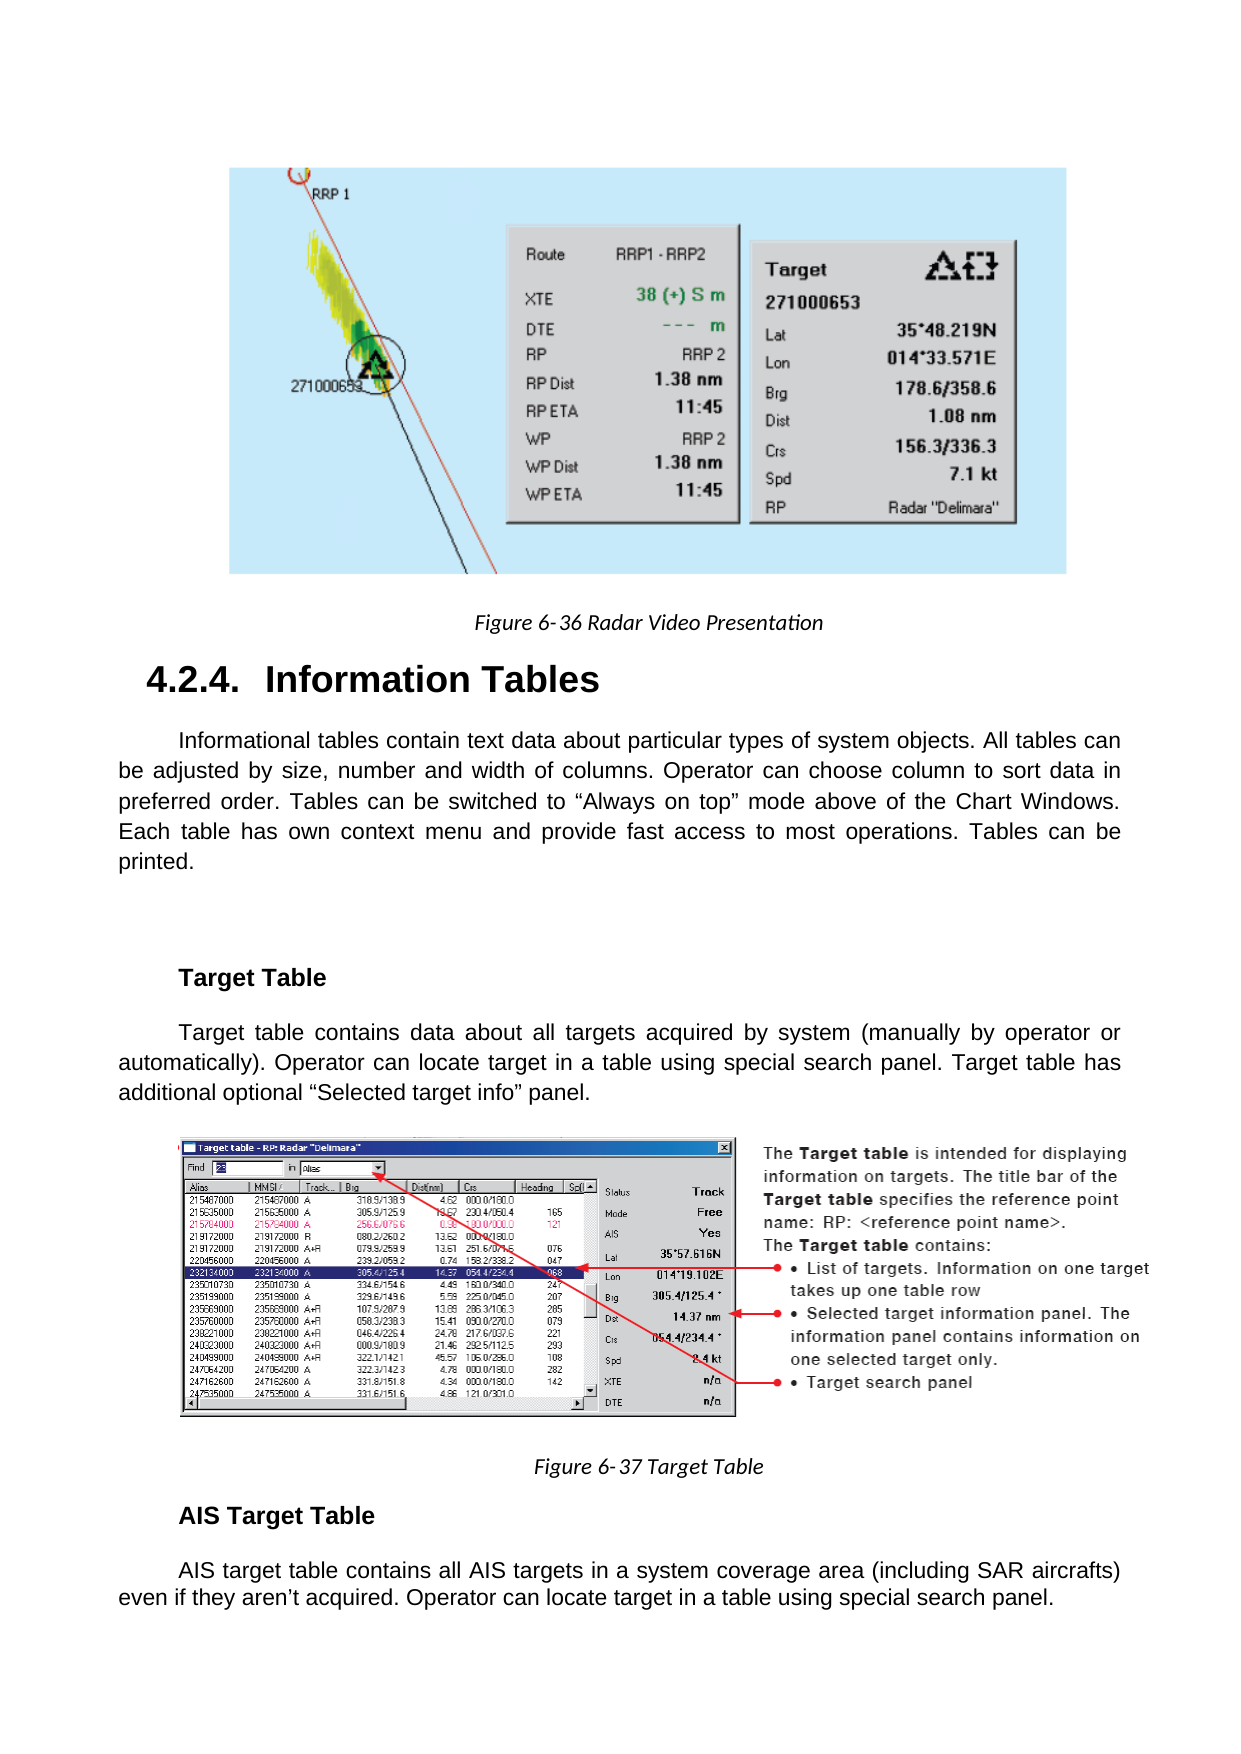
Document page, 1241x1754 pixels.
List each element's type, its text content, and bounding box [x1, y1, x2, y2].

text AIS target table contains all AIS targets in a system coverage area (including SAR aircrafts) even if they aren’t acquired. Operator can locate target in a table using special search panel. [118, 1557, 1122, 1610]
subtitle Target Table [118, 963, 1122, 991]
text Target table contains data about all targets acquired by system (manually by operator or automatically). Operator can locate target in a table using special search panel. Target table has additional optional “Selected target info” panel. [118, 1018, 1122, 1105]
subtitle Information Tables [146, 657, 1122, 700]
text Informational tables contain text data about particular types of system objects. All tables can be adjusted by size, number and width of columns. Operator can choose column to sort data in preferred order. Tables can be switched to “Always on top” mode above of the Chart Windows. Each table has own context menu and provide fast access to most operations. Tables can be printed. [118, 727, 1122, 874]
subtitle AIS Target Table [118, 1501, 1122, 1530]
